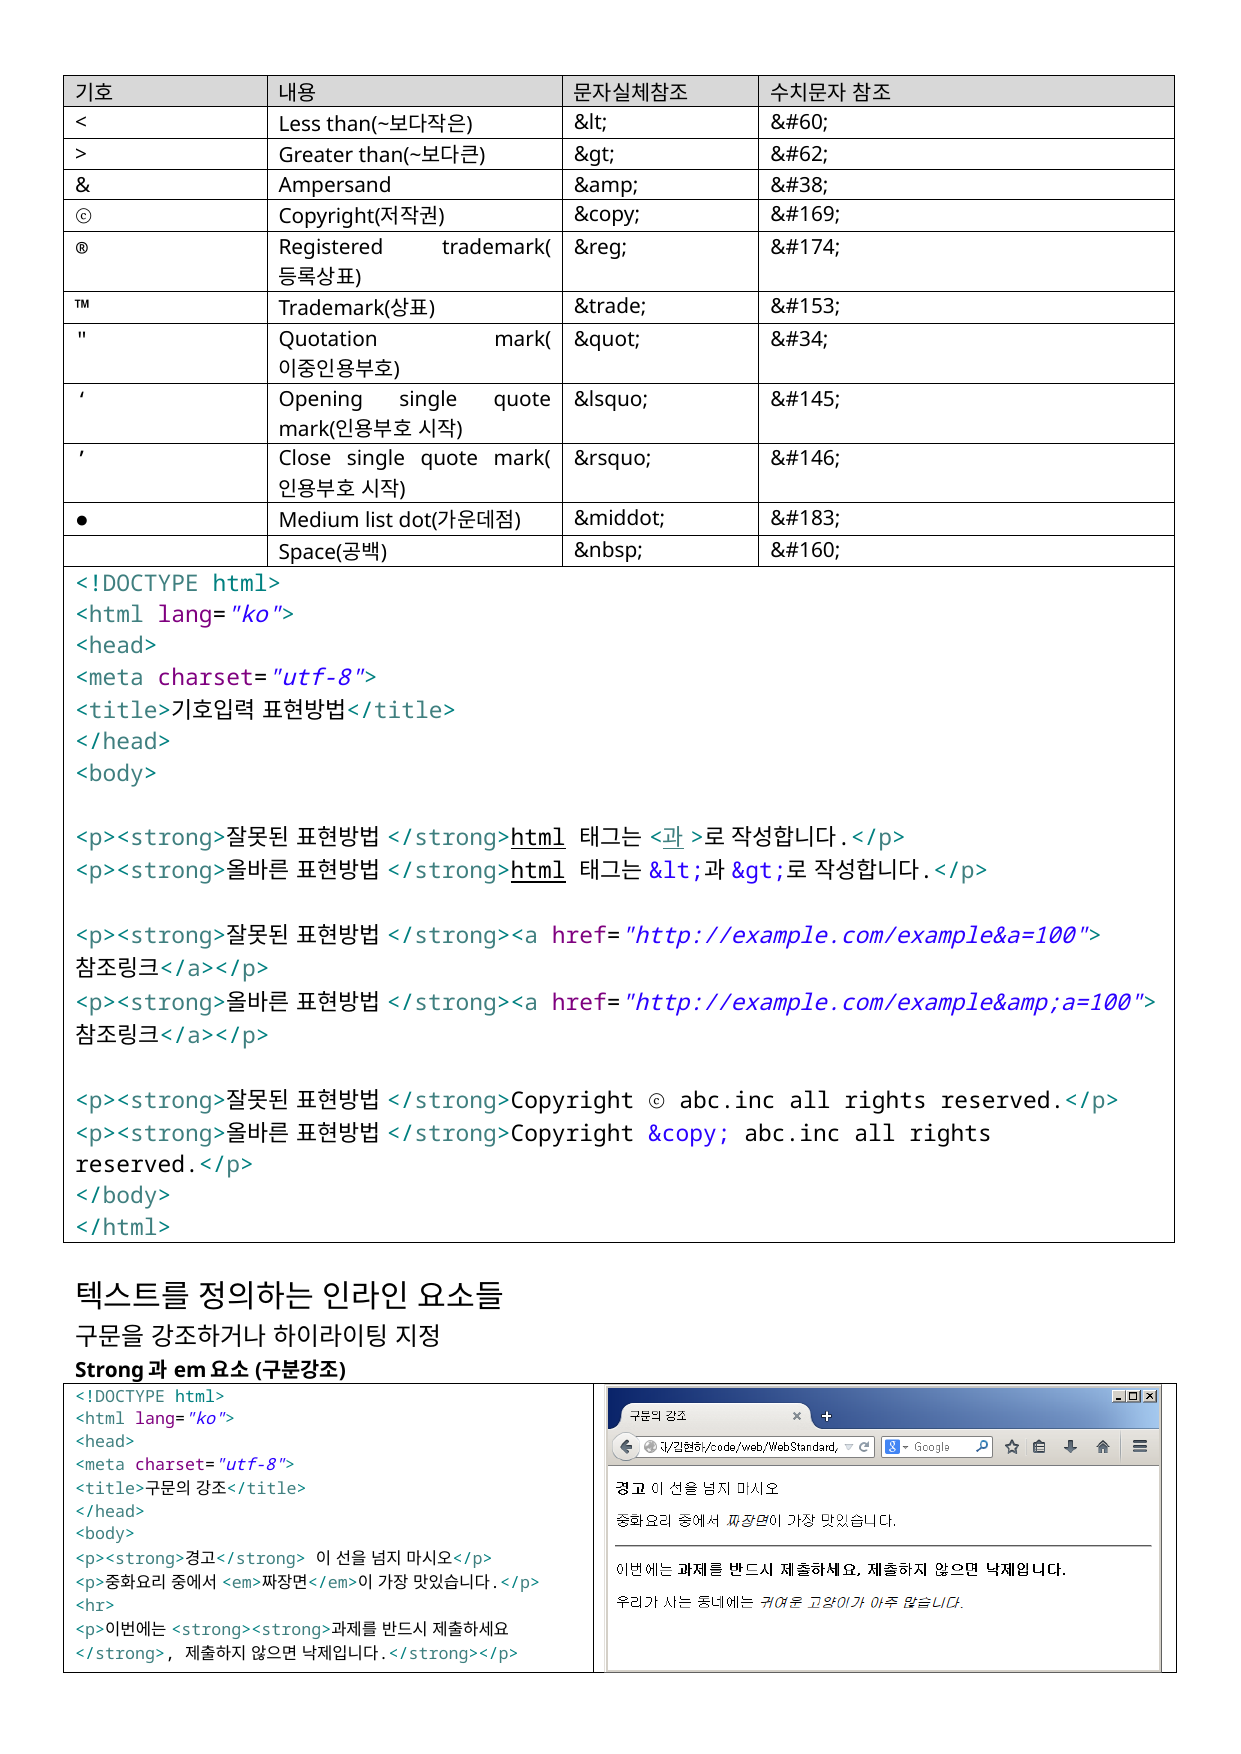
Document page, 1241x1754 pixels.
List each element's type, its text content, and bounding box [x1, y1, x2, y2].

table_cell &rsquo; [563, 444, 758, 502]
table_cell [64, 536, 267, 566]
table_cell &#160; [759, 536, 1174, 566]
table_cell &nbsp; [563, 536, 758, 566]
table_cell ’ [64, 444, 267, 502]
table_cell &lsquo; [563, 384, 758, 442]
table_cell &gt; [563, 139, 758, 169]
text Strong과 em요소 (구분강조) [75, 1353, 1165, 1383]
table_cell &#153; [759, 292, 1174, 323]
table_cell Trademark(상표) [268, 292, 562, 323]
table_cell &amp; [563, 170, 758, 198]
table_cell &#174; [759, 232, 1174, 291]
table_cell &#62; [759, 139, 1174, 169]
table_cell Medium list dot(가운데점) [268, 503, 562, 534]
table_cell &middot; [563, 503, 758, 534]
table_cell &#146; [759, 444, 1174, 502]
table_cell & [64, 170, 267, 198]
table_cell &#183; [759, 503, 1174, 534]
table_cell &trade; [563, 292, 758, 323]
table_cell Quotation mark(이중인용부호) [268, 324, 562, 383]
table_cell ‘ [64, 384, 267, 442]
table_header 수치문자 참조 [759, 76, 1174, 106]
table_cell ⓒ [64, 200, 267, 231]
table_header [1162, 1384, 1176, 1672]
table_cell &#60; [759, 107, 1174, 138]
table_cell Copyright(저작권) [268, 200, 562, 231]
table_cell > [64, 139, 267, 169]
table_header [64, 1384, 593, 1672]
table_cell ● [64, 503, 267, 534]
table_cell Less than(~보다작은) [268, 107, 562, 138]
table_cell ™ [64, 292, 267, 323]
table_cell Registered trademark(등록상표) [268, 232, 562, 291]
table_cell Opening single quote mark(인용부호 시작) [268, 384, 562, 442]
table_cell " [64, 324, 267, 383]
table_header 문자실체참조 [563, 76, 758, 106]
table_cell &#38; [759, 170, 1174, 198]
table_header 기호 [64, 76, 267, 106]
table_cell <!DOCTYPE html> <html lang="ko"> <head> <meta charset="utf-8"> <title>기호입력 표현방법</title> </head> <body> <p><strong>잘못된 표현방법 </strong>html 태그는 <과 >로 작성합니다.</p> <p><strong>올바른 표현방법 </strong>html 태그는 &lt;과 &gt;로 작성합니다.</p> <p><strong>잘못된 표현방법 </strong><a href="http://example.com/example&a=100">참조링크</a></p> <p><strong>올바른 표현방법 </strong><a href="http://example.com/example&amp;a=100">참조링크</a></p> <p><strong>잘못된 표현방법 </strong>Copyright ⓒ abc.inc all rights reserved.</p> <p><strong>올바른 표현방법 </strong>Copyright &copy; abc.inc all rights reserved.</p> </body> </html> [64, 567, 1174, 1242]
table_header [594, 1384, 604, 1672]
table_cell &#34; [759, 324, 1174, 383]
table_cell Greater than(~보다큰) [268, 139, 562, 169]
table_cell &quot; [563, 324, 758, 383]
picture [604, 1384, 1162, 1673]
table_cell < [64, 107, 267, 138]
table_cell ® [64, 232, 267, 291]
table_cell &lt; [563, 107, 758, 138]
table_cell &#169; [759, 200, 1174, 231]
table_cell &copy; [563, 200, 758, 231]
text 구문을 강조하거나 하이라이팅 지정 [75, 1317, 1165, 1353]
table_cell Space(공백) [268, 536, 562, 566]
table_cell Close single quote mark(인용부호 시작) [268, 444, 562, 502]
text 텍스트를 정의하는 인라인 요소들 [75, 1271, 1165, 1317]
table_header 내용 [268, 76, 562, 106]
table_cell &#145; [759, 384, 1174, 442]
table_cell Ampersand [268, 170, 562, 198]
table_cell &reg; [563, 232, 758, 291]
